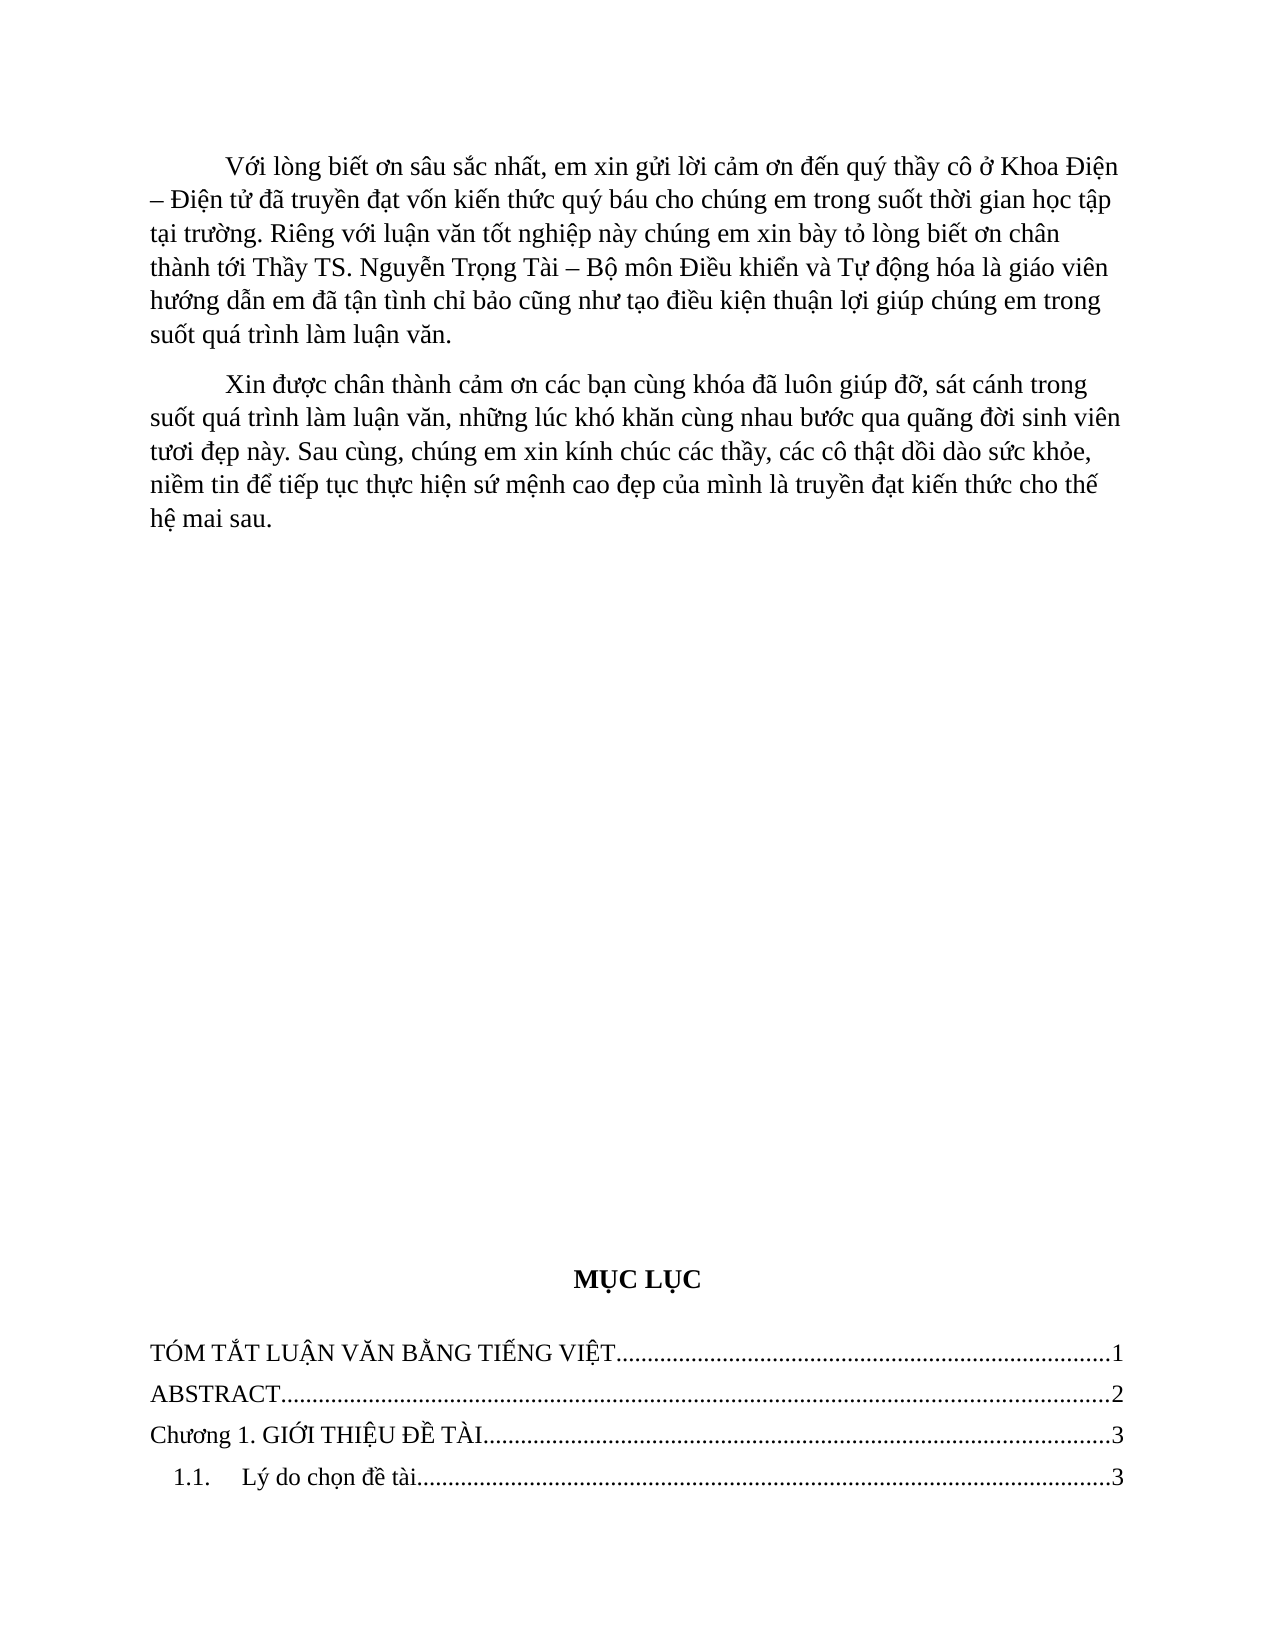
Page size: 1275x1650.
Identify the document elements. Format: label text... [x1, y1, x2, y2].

text Xin được chân thành cảm ơn các bạn cùng khóa đã luôn giúp đỡ, sát cánh trong suốt quá trình làm luận văn, những lúc khó khăn cùng nhau bước qua quãng đời sinh viên tươi đẹp này. Sau cùng, chúng em xin kính chúc các thầy, các cô thật dồi dào sức khỏe, niềm tin để tiếp tục thực hiện sứ mệnh cao đẹp của mình là truyền đạt kiến thức cho thế hệ mai sau. [150, 368, 1125, 533]
text Với lòng biết ơn sâu sắc nhất, em xin gửi lời cảm ơn đến quý thầy cô ở Khoa Điện – Điện tử đã truyền đạt vốn kiến thức quý báu cho chúng em trong suốt thời gian học tập tại trường. Riêng với luận văn tốt nghiệp này chúng em xin bày tỏ lòng biết ơn chân thành tới Thầy TS. Nguyễn Trọng Tài – Bộ môn Điều khiển và Tự động hóa là giáo viên hướng dẫn em đã tận tình chỉ bảo cũng như tạo điều kiện thuận lợi giúp chúng em trong suốt quá trình làm luận văn. [150, 150, 1125, 349]
